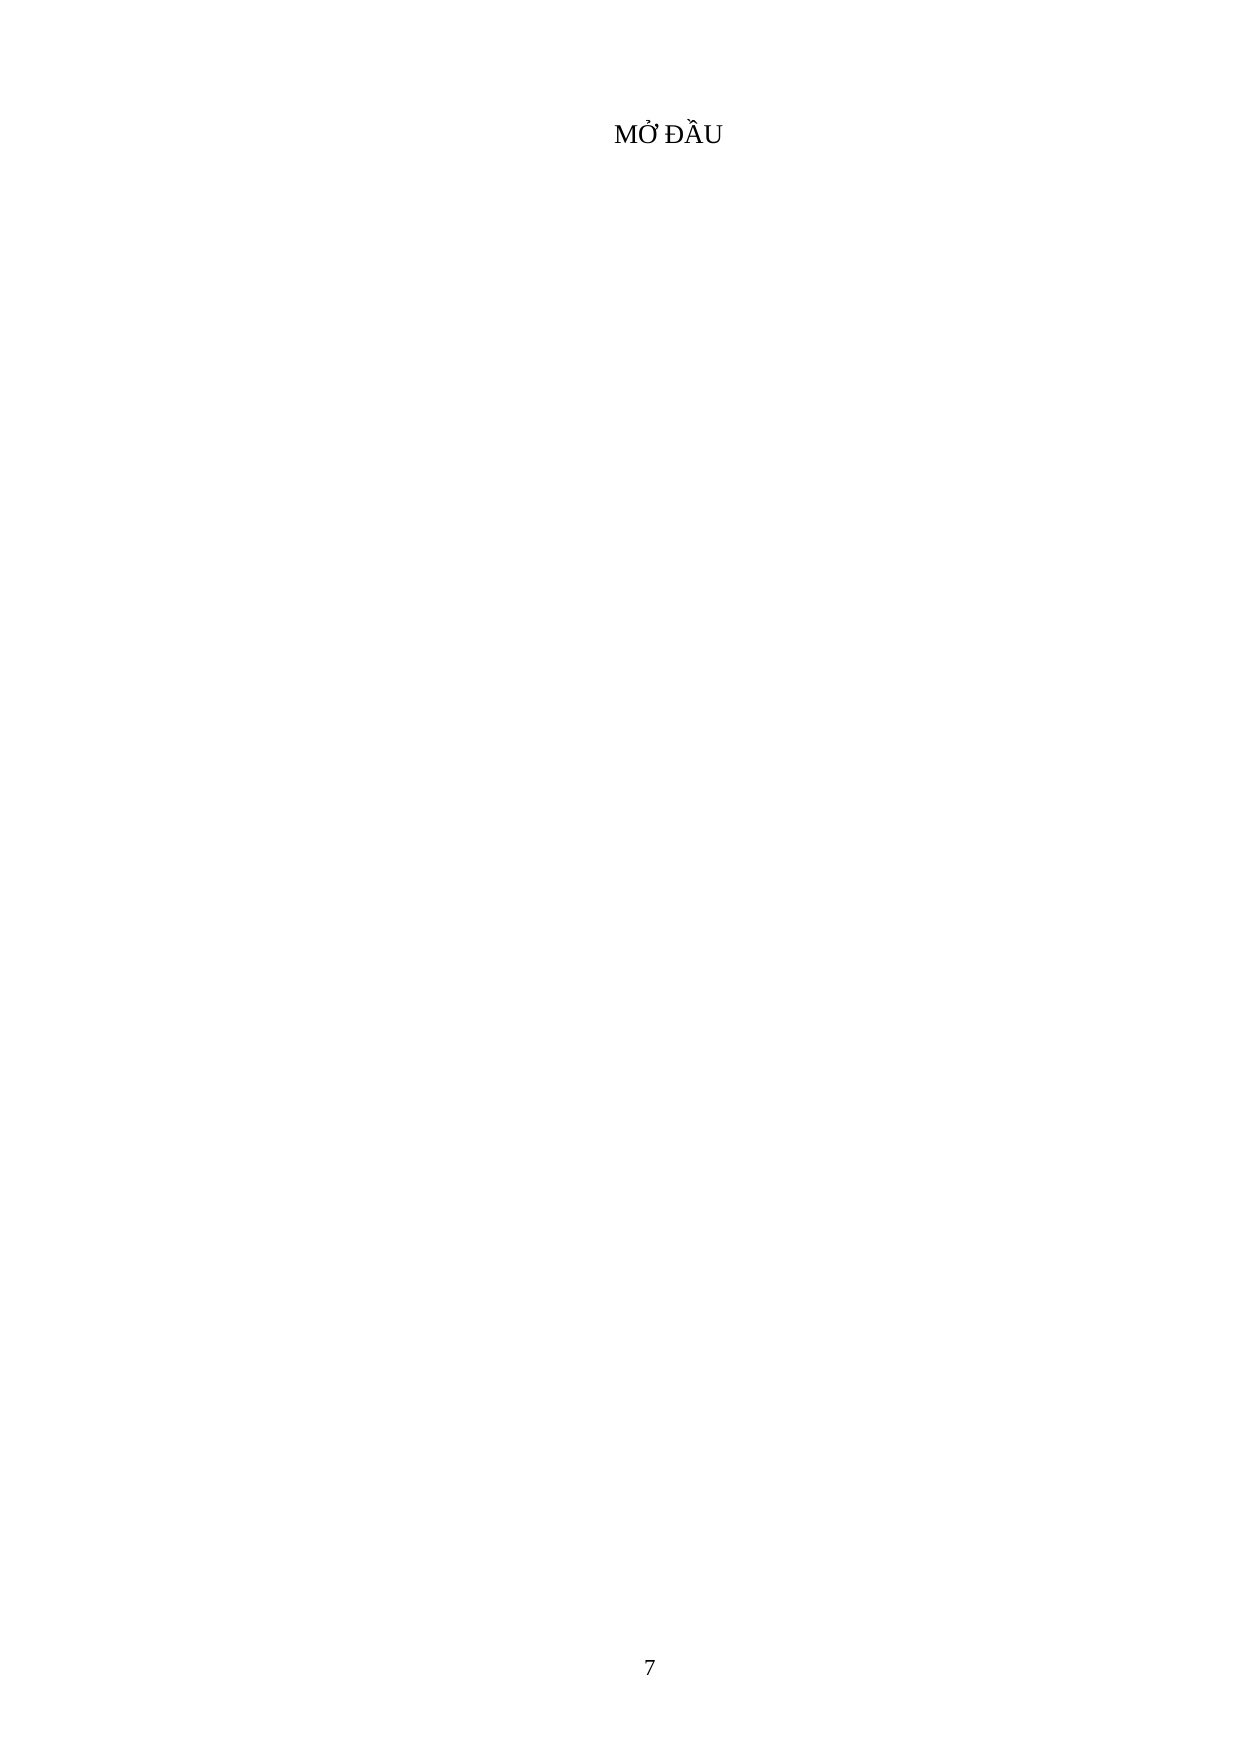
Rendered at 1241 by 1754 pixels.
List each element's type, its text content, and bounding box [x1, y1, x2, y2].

text MỞ ĐẦU [215, 118, 1122, 149]
